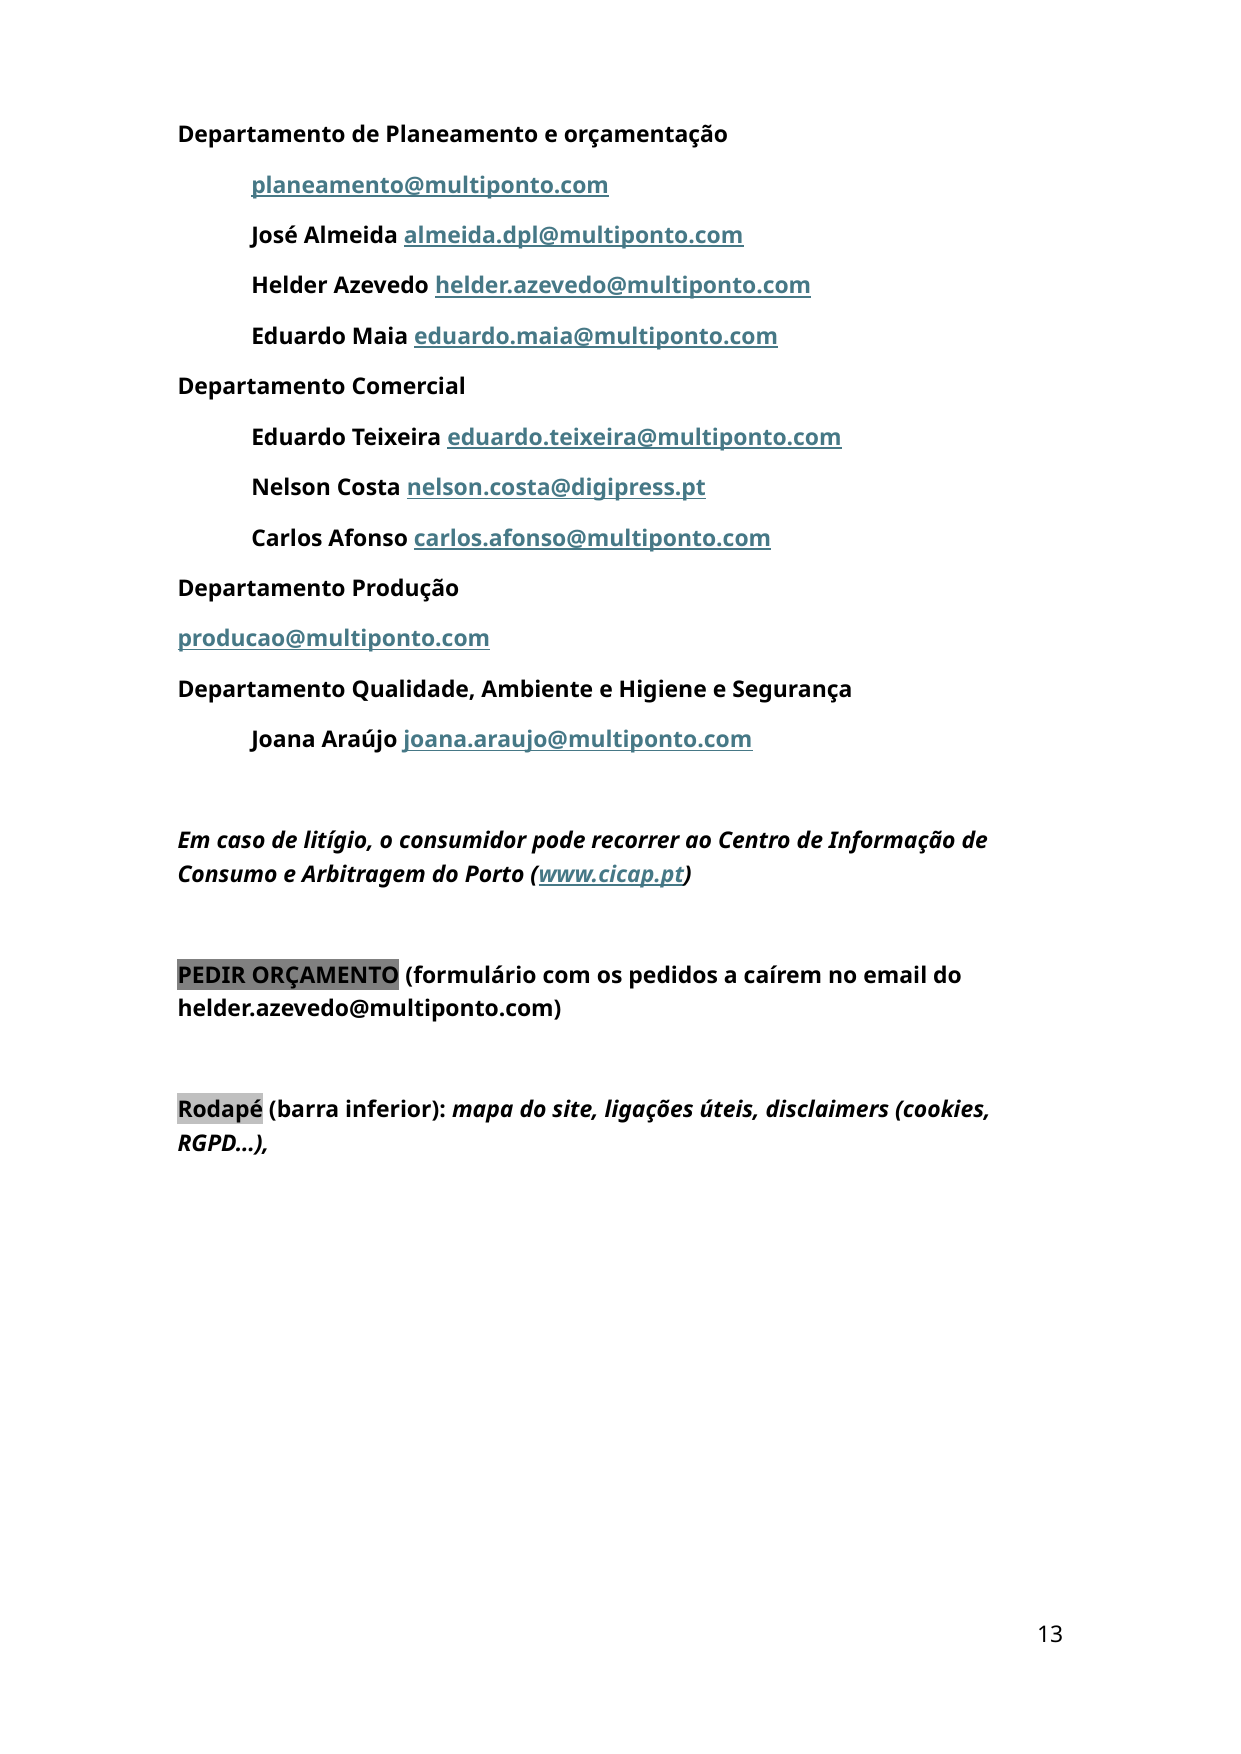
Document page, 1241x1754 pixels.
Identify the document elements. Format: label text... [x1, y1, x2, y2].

text Departamento Comercial [177, 370, 1063, 401]
text Eduardo Teixeira eduardo.teixeira@multiponto.com [177, 421, 1063, 452]
text Helder Azevedo helder.azevedo@multiponto.com [177, 269, 1063, 301]
text Departamento de Planeamento e orçamentação [177, 118, 1063, 149]
text José Almeida almeida.dpl@multiponto.com [177, 219, 1063, 250]
text PEDIR ORÇAMENTO (formulário com os pedidos a caírem no email do helder.azevedo@multiponto.com) [177, 958, 1063, 1023]
text Nelson Costa nelson.costa@digipress.pt [177, 471, 1063, 502]
text Eduardo Maia eduardo.maia@multiponto.com [177, 320, 1063, 351]
text Departamento Qualidade, Ambiente e Higiene e Segurança [177, 673, 1063, 704]
text Departamento Produção [177, 572, 1063, 603]
text Joana Araújo joana.araujo@multiponto.com [177, 723, 1063, 754]
text planeamento@multiponto.com [177, 168, 1063, 200]
text Em caso de litígio, o consumidor pode recorrer ao Centro de Informação de Consumo e Arbitragem do Porto (www.cicap.pt) [177, 824, 1063, 889]
text Carlos Afonso carlos.afonso@multiponto.com [177, 521, 1063, 553]
text producao@multiponto.com [177, 622, 1063, 653]
text Rodapé (barra inferior): mapa do site, ligações úteis, disclaimers (cookies, RGPD…), [177, 1093, 1063, 1158]
